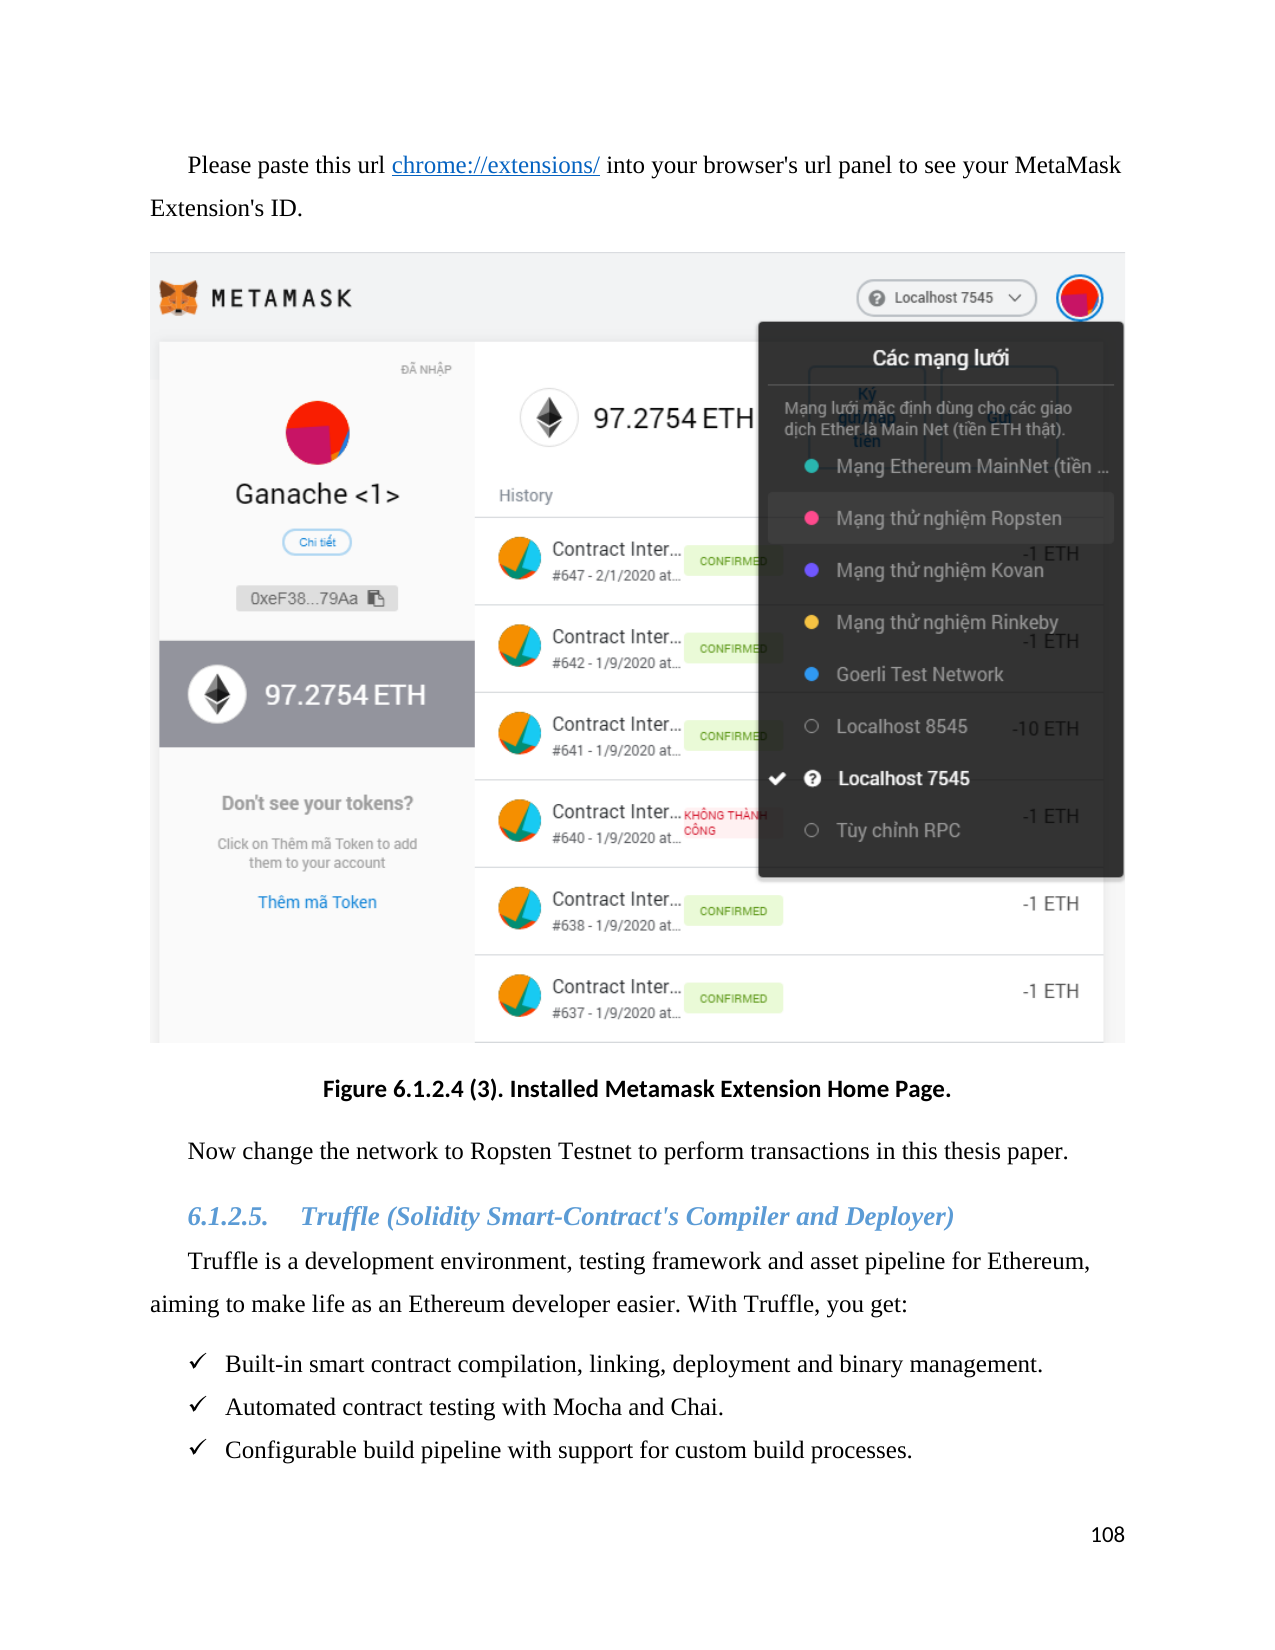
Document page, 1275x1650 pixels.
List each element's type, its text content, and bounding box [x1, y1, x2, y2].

picture [150, 252, 1125, 1043]
text Please paste this url chrome://extensions/ into your browser's url panel to see your MetaMask Extension's ID. [150, 150, 1125, 222]
list Automated contract testing with Mocha and Chai. [187, 1392, 1125, 1421]
list Built-in smart contract compilation, linking, deployment and binary management. [187, 1349, 1125, 1378]
text Figure 6.1.2.4 (3). Installed Metamask Extension Home Page. [150, 1073, 1125, 1104]
text Now change the network to Ropsten Testnet to perform transactions in this thesis paper. [150, 1136, 1125, 1164]
text Truffle is a development environment, testing framework and asset pipeline for Ethereum, aiming to make life as an Ethereum developer easier. With Truffle, you get: [150, 1246, 1125, 1318]
list Configurable build pipeline with support for custom build processes. [187, 1436, 1125, 1464]
subtitle Truffle (Solidity Smart-Contract's Compiler and Deployer) [187, 1200, 1125, 1231]
